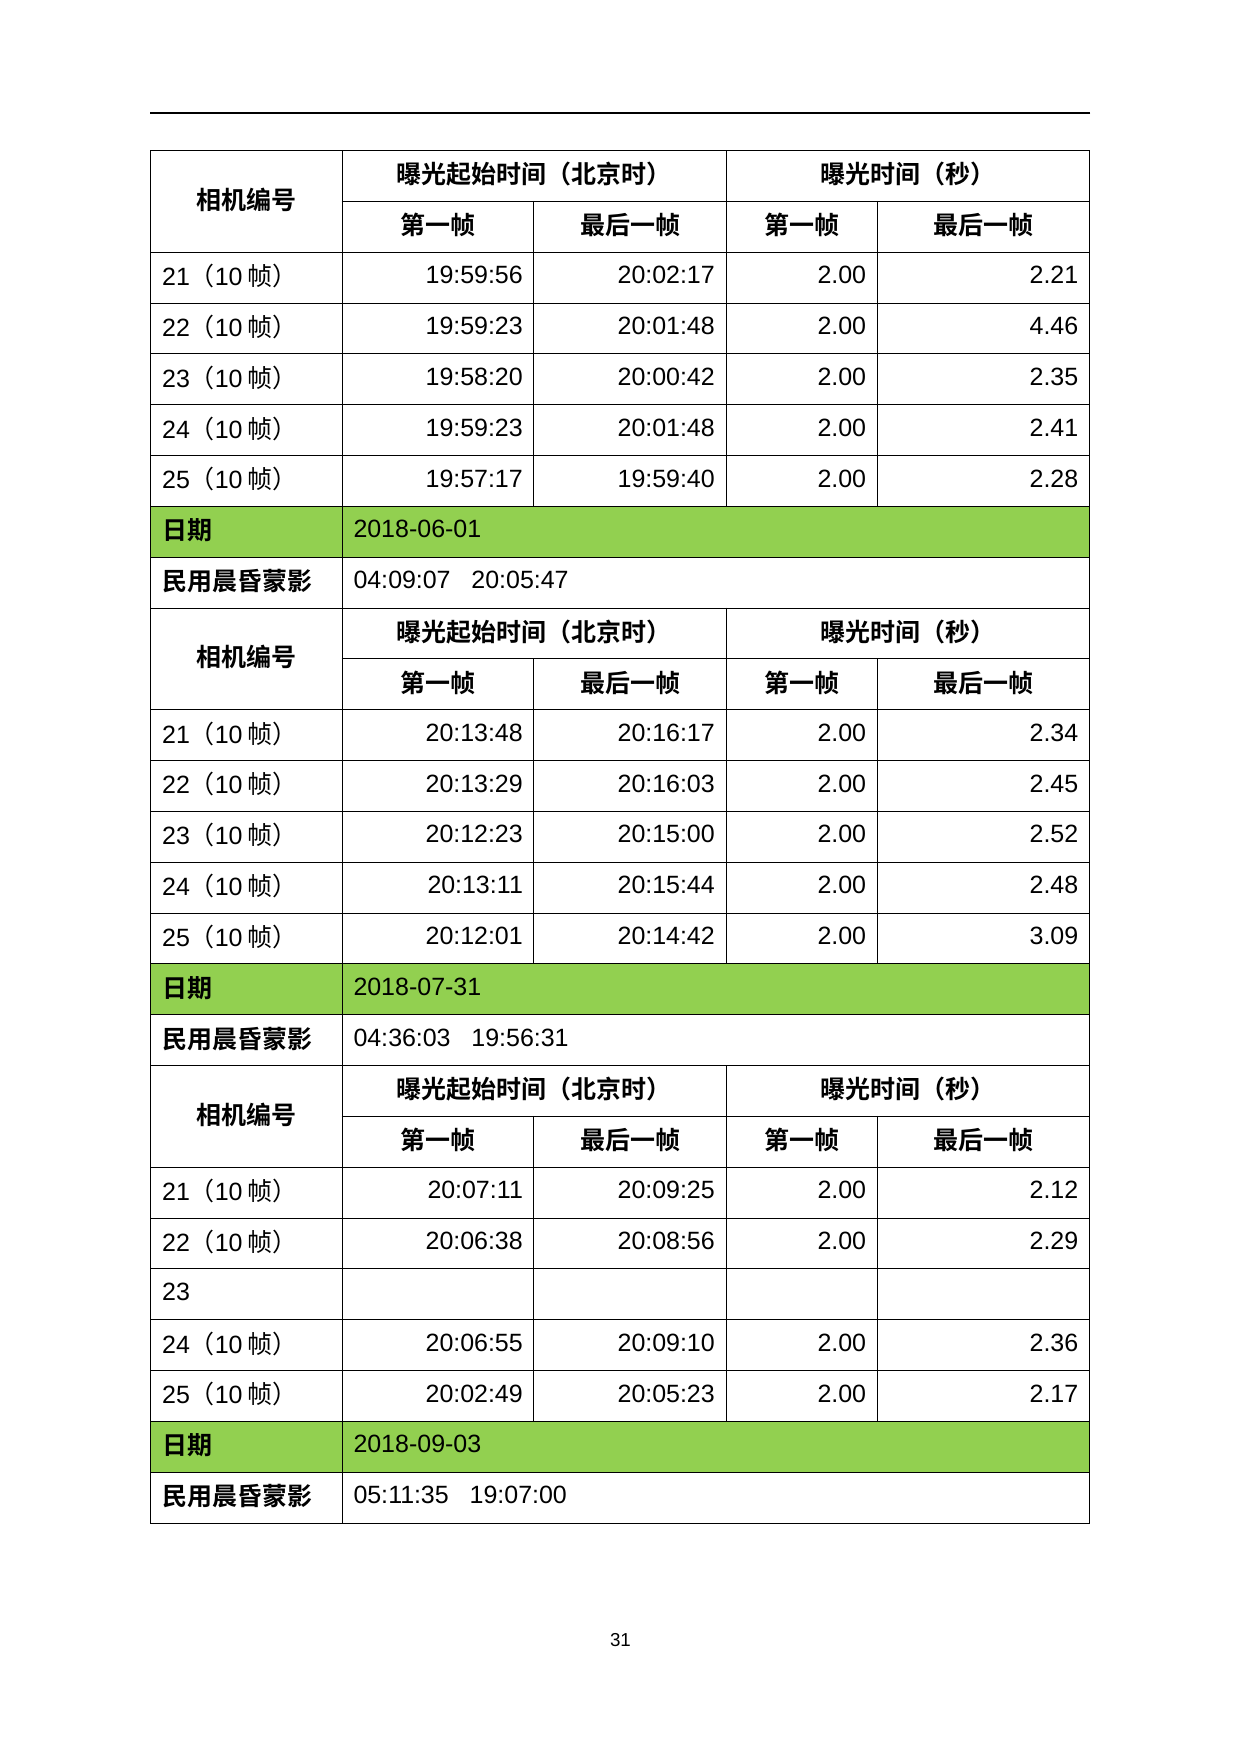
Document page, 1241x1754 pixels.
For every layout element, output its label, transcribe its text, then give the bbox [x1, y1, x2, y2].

table_cell 最后一帧 [534, 659, 726, 709]
table_cell 20:08:56 [534, 1219, 726, 1268]
table_cell 第一帧 [727, 1117, 877, 1167]
table_cell 最后一帧 [534, 1117, 726, 1167]
table_cell 日期 [151, 507, 342, 557]
table_cell 24（10帧） [151, 863, 342, 912]
table_cell 19:59:23 [343, 405, 533, 455]
table_cell 曝光时间（秒） [727, 1066, 1089, 1116]
table_cell 20:14:42 [534, 914, 726, 963]
table_cell [878, 1269, 1089, 1319]
table_cell 第一帧 [727, 202, 877, 252]
table_cell 20:13:11 [343, 863, 533, 912]
table_cell 25（10帧） [151, 1371, 342, 1421]
table_cell 日期 [151, 964, 342, 1014]
table_cell 19:57:17 [343, 456, 533, 506]
table_cell 2.34 [878, 710, 1089, 760]
table_cell 2.00 [727, 863, 877, 912]
table_cell 04:09:07 20:05:47 [343, 558, 1089, 607]
table_cell 2.00 [727, 1371, 877, 1421]
table_cell 20:15:00 [534, 812, 726, 862]
table_cell 20:05:23 [534, 1371, 726, 1421]
table_cell 21（10帧） [151, 710, 342, 760]
table_cell 20:01:48 [534, 304, 726, 353]
table_cell 民用晨昏蒙影 [151, 1015, 342, 1065]
table_cell 20:07:11 [343, 1168, 533, 1217]
table_cell 第一帧 [727, 659, 877, 709]
table_cell 20:06:38 [343, 1219, 533, 1268]
table_cell 23（10帧） [151, 354, 342, 404]
table_cell 20:12:23 [343, 812, 533, 862]
table_cell 2.00 [727, 761, 877, 811]
table_cell 2.35 [878, 354, 1089, 404]
table_cell 曝光起始时间（北京时） [343, 1066, 726, 1116]
table_cell 20:02:49 [343, 1371, 533, 1421]
table_cell 2.00 [727, 914, 877, 963]
table_cell 20:06:55 [343, 1320, 533, 1370]
table_cell 2.00 [727, 710, 877, 760]
table_cell 曝光时间（秒） [727, 609, 1089, 658]
table_cell 19:59:56 [343, 253, 533, 302]
table_cell 20:13:48 [343, 710, 533, 760]
table_cell 20:00:42 [534, 354, 726, 404]
table_cell 曝光起始时间（北京时） [343, 609, 726, 658]
table_cell 曝光起始时间（北京时） [343, 151, 726, 201]
table_cell [727, 1269, 877, 1319]
table_cell 2.28 [878, 456, 1089, 506]
table_cell 2.45 [878, 761, 1089, 811]
table_cell 2.41 [878, 405, 1089, 455]
table_cell 20:16:03 [534, 761, 726, 811]
table_cell 2.00 [727, 354, 877, 404]
table_cell 4.46 [878, 304, 1089, 353]
table_cell 2.17 [878, 1371, 1089, 1421]
table_cell 05:11:35 19:07:00 [343, 1473, 1089, 1522]
table_cell 20:12:01 [343, 914, 533, 963]
table_cell 2.36 [878, 1320, 1089, 1370]
table_cell 最后一帧 [878, 1117, 1089, 1167]
table_cell 第一帧 [343, 1117, 533, 1167]
table_cell [343, 1269, 533, 1319]
table_cell 相机编号 [151, 151, 342, 252]
table_cell 04:36:03 19:56:31 [343, 1015, 1089, 1065]
table_cell 21（10帧） [151, 253, 342, 302]
table_cell 25（10帧） [151, 456, 342, 506]
table_cell 相机编号 [151, 609, 342, 709]
table_cell 2.29 [878, 1219, 1089, 1268]
table_cell 2.48 [878, 863, 1089, 912]
table_cell 3.09 [878, 914, 1089, 963]
table_cell 日期 [151, 1422, 342, 1472]
table_cell 2.21 [878, 253, 1089, 302]
table_cell 25（10帧） [151, 914, 342, 963]
table_cell 2.12 [878, 1168, 1089, 1217]
table_cell 20:09:10 [534, 1320, 726, 1370]
table_cell 最后一帧 [878, 202, 1089, 252]
table_cell 19:59:23 [343, 304, 533, 353]
table_cell 2.00 [727, 812, 877, 862]
table_cell 20:09:25 [534, 1168, 726, 1217]
table_cell 22（10帧） [151, 1219, 342, 1268]
table_cell 2018-07-31 [343, 964, 1089, 1014]
table_cell 23（10帧） [151, 812, 342, 862]
table_cell 第一帧 [343, 659, 533, 709]
table_cell 2.52 [878, 812, 1089, 862]
table_cell 2.00 [727, 253, 877, 302]
table_cell 19:58:20 [343, 354, 533, 404]
table_cell 2.00 [727, 1219, 877, 1268]
table_cell 2.00 [727, 405, 877, 455]
table_cell 20:13:29 [343, 761, 533, 811]
table_cell 24（10帧） [151, 1320, 342, 1370]
table_cell [534, 1269, 726, 1319]
table_cell 22（10帧） [151, 761, 342, 811]
table_cell 20:01:48 [534, 405, 726, 455]
table_cell 2.00 [727, 1320, 877, 1370]
table_cell 19:59:40 [534, 456, 726, 506]
table_cell 2.00 [727, 1168, 877, 1217]
table_cell 2.00 [727, 304, 877, 353]
table_cell 2.00 [727, 456, 877, 506]
table_cell 曝光时间（秒） [727, 151, 1089, 201]
table_cell 20:16:17 [534, 710, 726, 760]
table_cell 20:15:44 [534, 863, 726, 912]
table_cell 20:02:17 [534, 253, 726, 302]
table_cell 2018-06-01 [343, 507, 1089, 557]
table_cell 2018-09-03 [343, 1422, 1089, 1472]
table_cell 民用晨昏蒙影 [151, 1473, 342, 1522]
table_cell 第一帧 [343, 202, 533, 252]
table_cell 相机编号 [151, 1066, 342, 1167]
table_cell 民用晨昏蒙影 [151, 558, 342, 607]
table_cell 23 [151, 1269, 342, 1319]
table_cell 24（10帧） [151, 405, 342, 455]
table_cell 最后一帧 [878, 659, 1089, 709]
table_cell 22（10帧） [151, 304, 342, 353]
table_cell 21（10帧） [151, 1168, 342, 1217]
table_cell 最后一帧 [534, 202, 726, 252]
